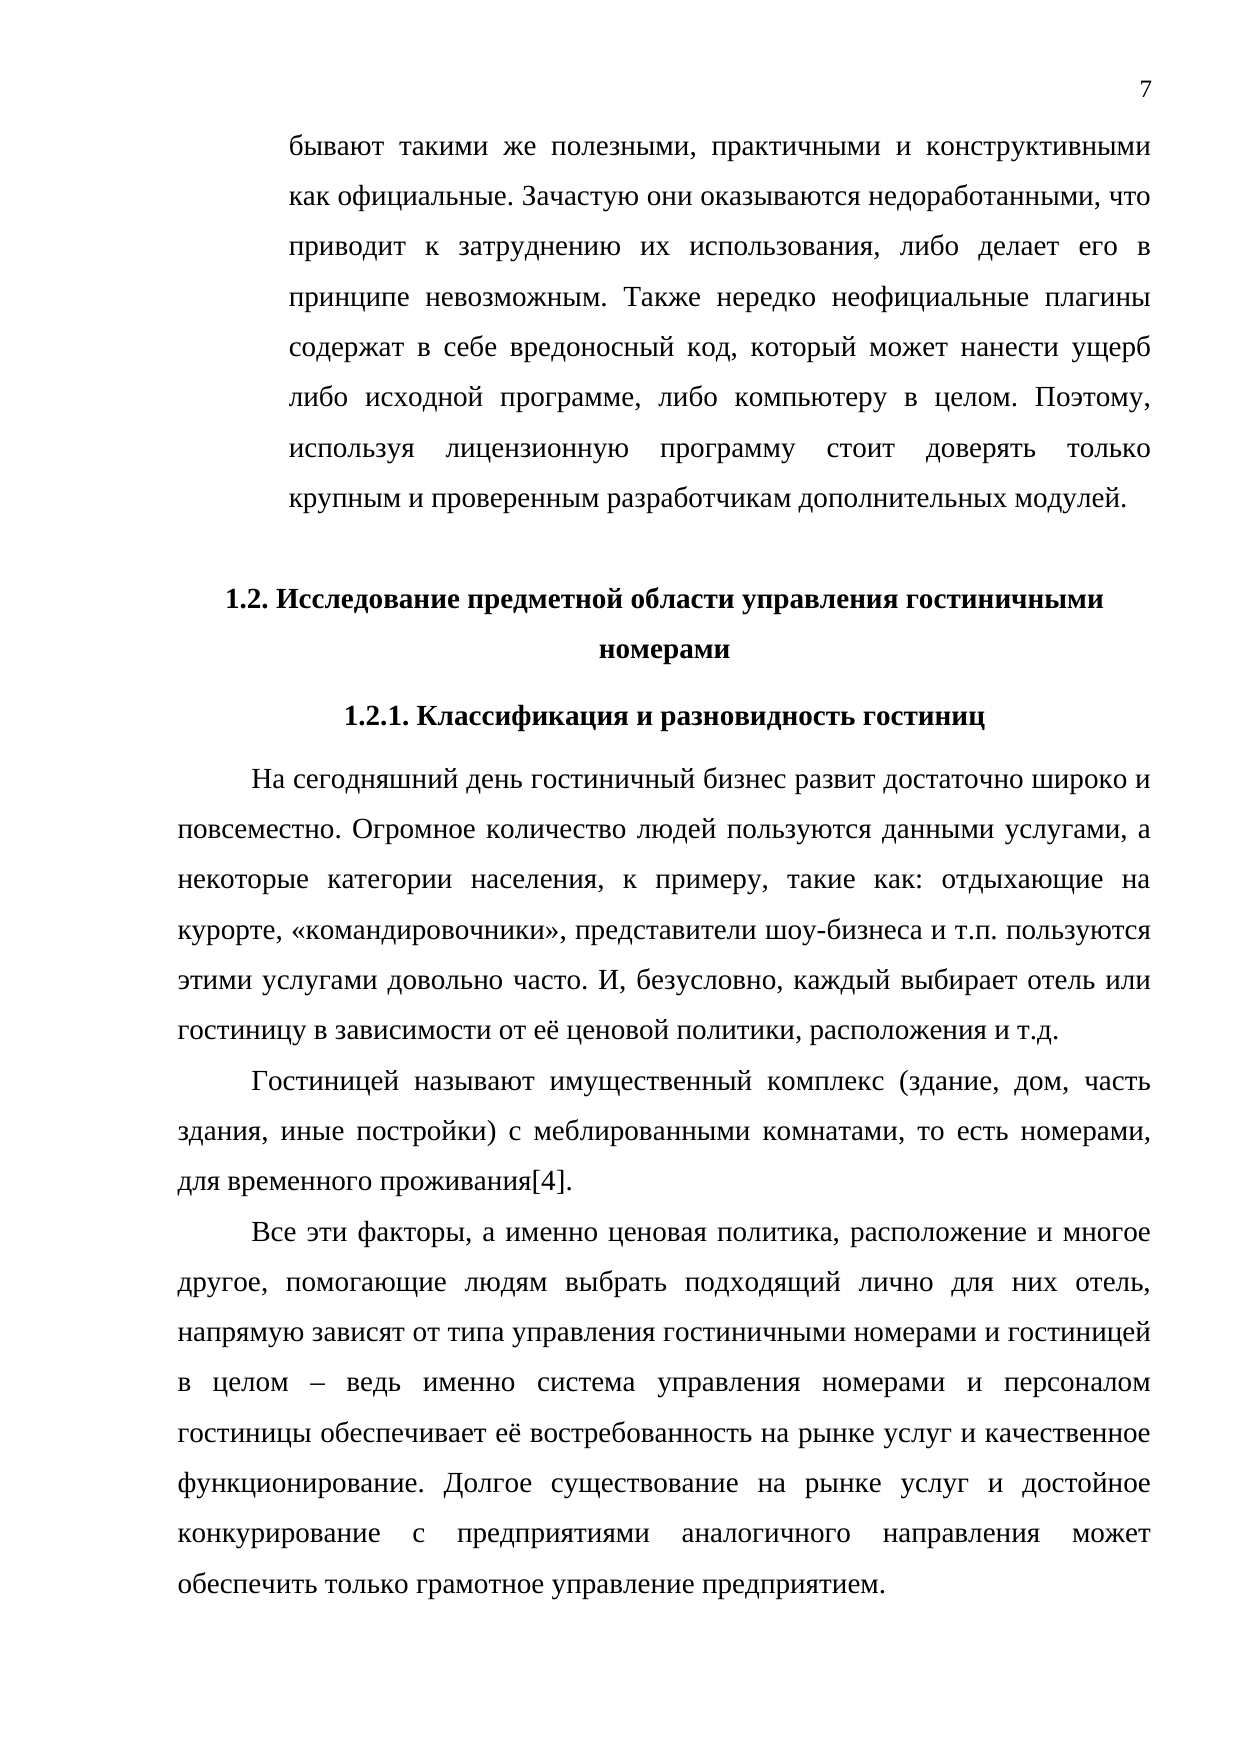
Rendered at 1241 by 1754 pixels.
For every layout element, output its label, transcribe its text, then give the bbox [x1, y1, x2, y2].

subtitle 1.2.1. Классификация и разновидность гостиниц [177, 698, 1152, 732]
text Все эти факторы, а именно ценовая политика, расположение и многое другое, помогающие людям выбрать подходящий лично для них отель, напрямую зависят от типа управления гостиничными номерами и гостиницей в целом – ведь именно система управления номерами и персоналом гостиницы обеспечивает её востребованность на рынке услуг и качественное функционирование. Долгое существование на рынке услуг и достойное конкурирование с предприятиями аналогичного направления может обеспечить только грамотное управление предприятием. [177, 1214, 1152, 1599]
subtitle 1.2. Исследование предметной области управления гостиничными номерами [177, 581, 1152, 664]
text Гостиницей называют имущественный комплекс (здание, дом, часть здания, иные постройки) с меблированными комнатами, то есть номерами, для временного проживания[4]. [177, 1063, 1152, 1113]
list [251, 128, 1152, 514]
text На сегодняшний день гостиничный бизнес развит достаточно широко и повсеместно. Огромное количество людей пользуются данными услугами, а некоторые категории населения, к примеру, такие как: отдыхающие на курорте, «командировочники», представители шоу-бизнеса и т.п. пользуются этими услугами довольно часто. И, безусловно, каждый выбирает отель или гостиницу в зависимости от её ценовой политики, расположения и т.д. [177, 761, 1152, 1046]
text Гостиницей называют имущественный комплекс (здание, дом, часть здания, иные постройки) с меблированными комнатами, то есть номерами, для временного проживания[4]. [177, 1147, 1152, 1197]
